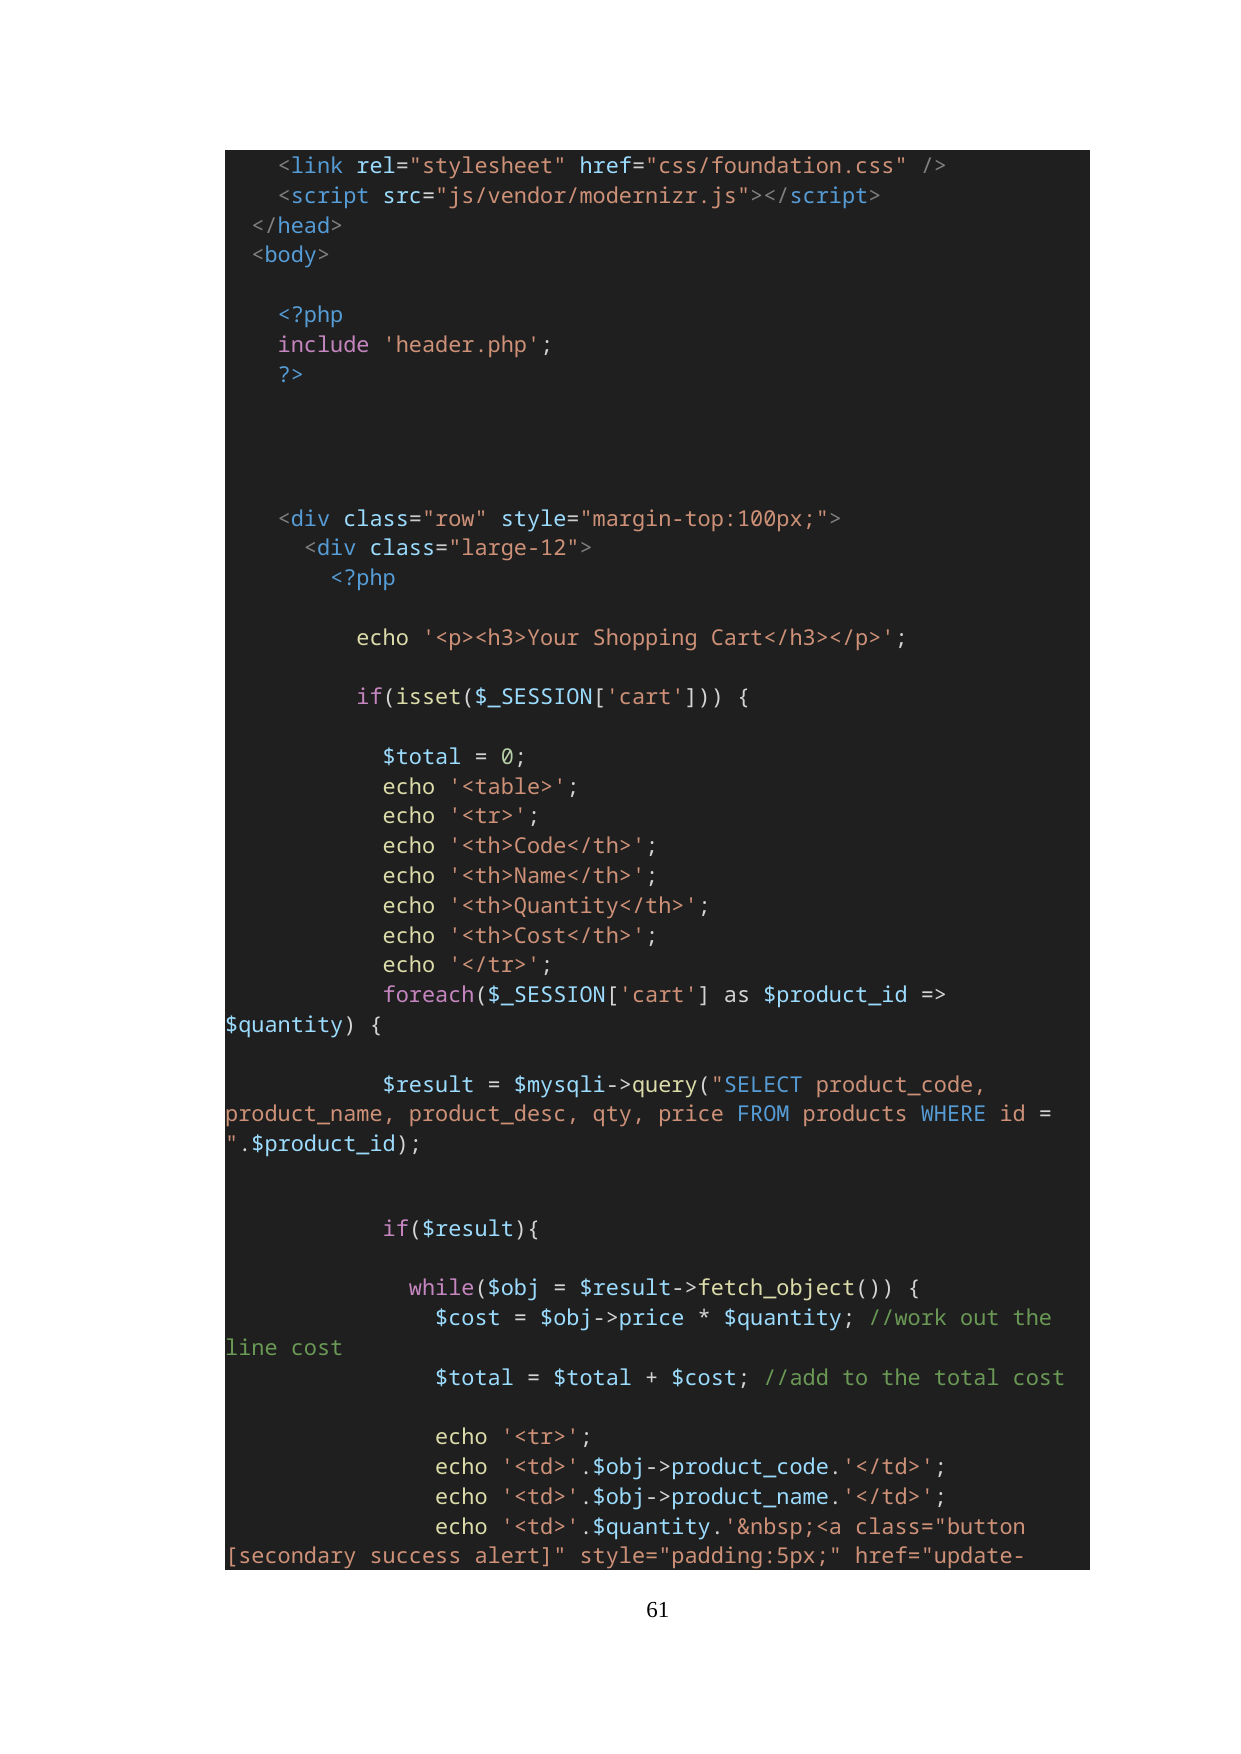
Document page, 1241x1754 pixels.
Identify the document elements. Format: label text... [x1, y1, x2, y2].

text $cost = $obj->price * $quantity; //work out the line cost [225, 1302, 1090, 1362]
text <link rel="stylesheet" href="css/foundation.css" /> [225, 150, 1090, 180]
text <script src="js/vendor/modernizr.js"></script> [225, 180, 1090, 209]
text if($result){ [225, 1213, 1090, 1243]
text foreach($_SESSION['cart'] as $product_id => $quantity) { [225, 979, 1090, 1039]
text $total = $total + $cost; //add to the total cost [225, 1362, 1090, 1392]
text <?php [225, 299, 1090, 329]
text echo '<th>Quantity</th>'; [225, 890, 1090, 920]
text if(isset($_SESSION['cart'])) { [225, 681, 1090, 711]
text <div class="large-12"> [225, 532, 1090, 562]
text echo '<td>'.$obj->product_name.'</td>'; [225, 1481, 1090, 1511]
text echo '<th>Code</th>'; [225, 830, 1090, 860]
text echo '<th>Cost</th>'; [225, 920, 1090, 949]
text </head> [225, 209, 1090, 239]
text $result = $mysqli->query("SELECT product_code, product_name, product_desc, qty, price FROM products WHERE id = ".$product_id); [225, 1069, 1090, 1158]
text echo '</tr>'; [225, 949, 1090, 979]
text while($obj = $result->fetch_object()) { [225, 1272, 1090, 1302]
text echo '<td>'.$obj->product_code.'</td>'; [225, 1451, 1090, 1481]
text echo '<th>Name</th>'; [225, 860, 1090, 890]
text <?php [225, 562, 1090, 592]
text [225, 1511, 1090, 1570]
text <body> [225, 239, 1090, 269]
text ?> [225, 358, 1090, 388]
text echo '<tr>'; [225, 801, 1090, 830]
text echo '<p><h3>Your Shopping Cart</h3></p>'; [225, 622, 1090, 652]
text echo '<table>'; [225, 771, 1090, 801]
text $total = 0; [225, 741, 1090, 771]
text include 'header.php'; [225, 329, 1090, 358]
text <div class="row" style="margin-top:100px;"> [225, 503, 1090, 532]
text echo '<tr>'; [225, 1421, 1090, 1451]
